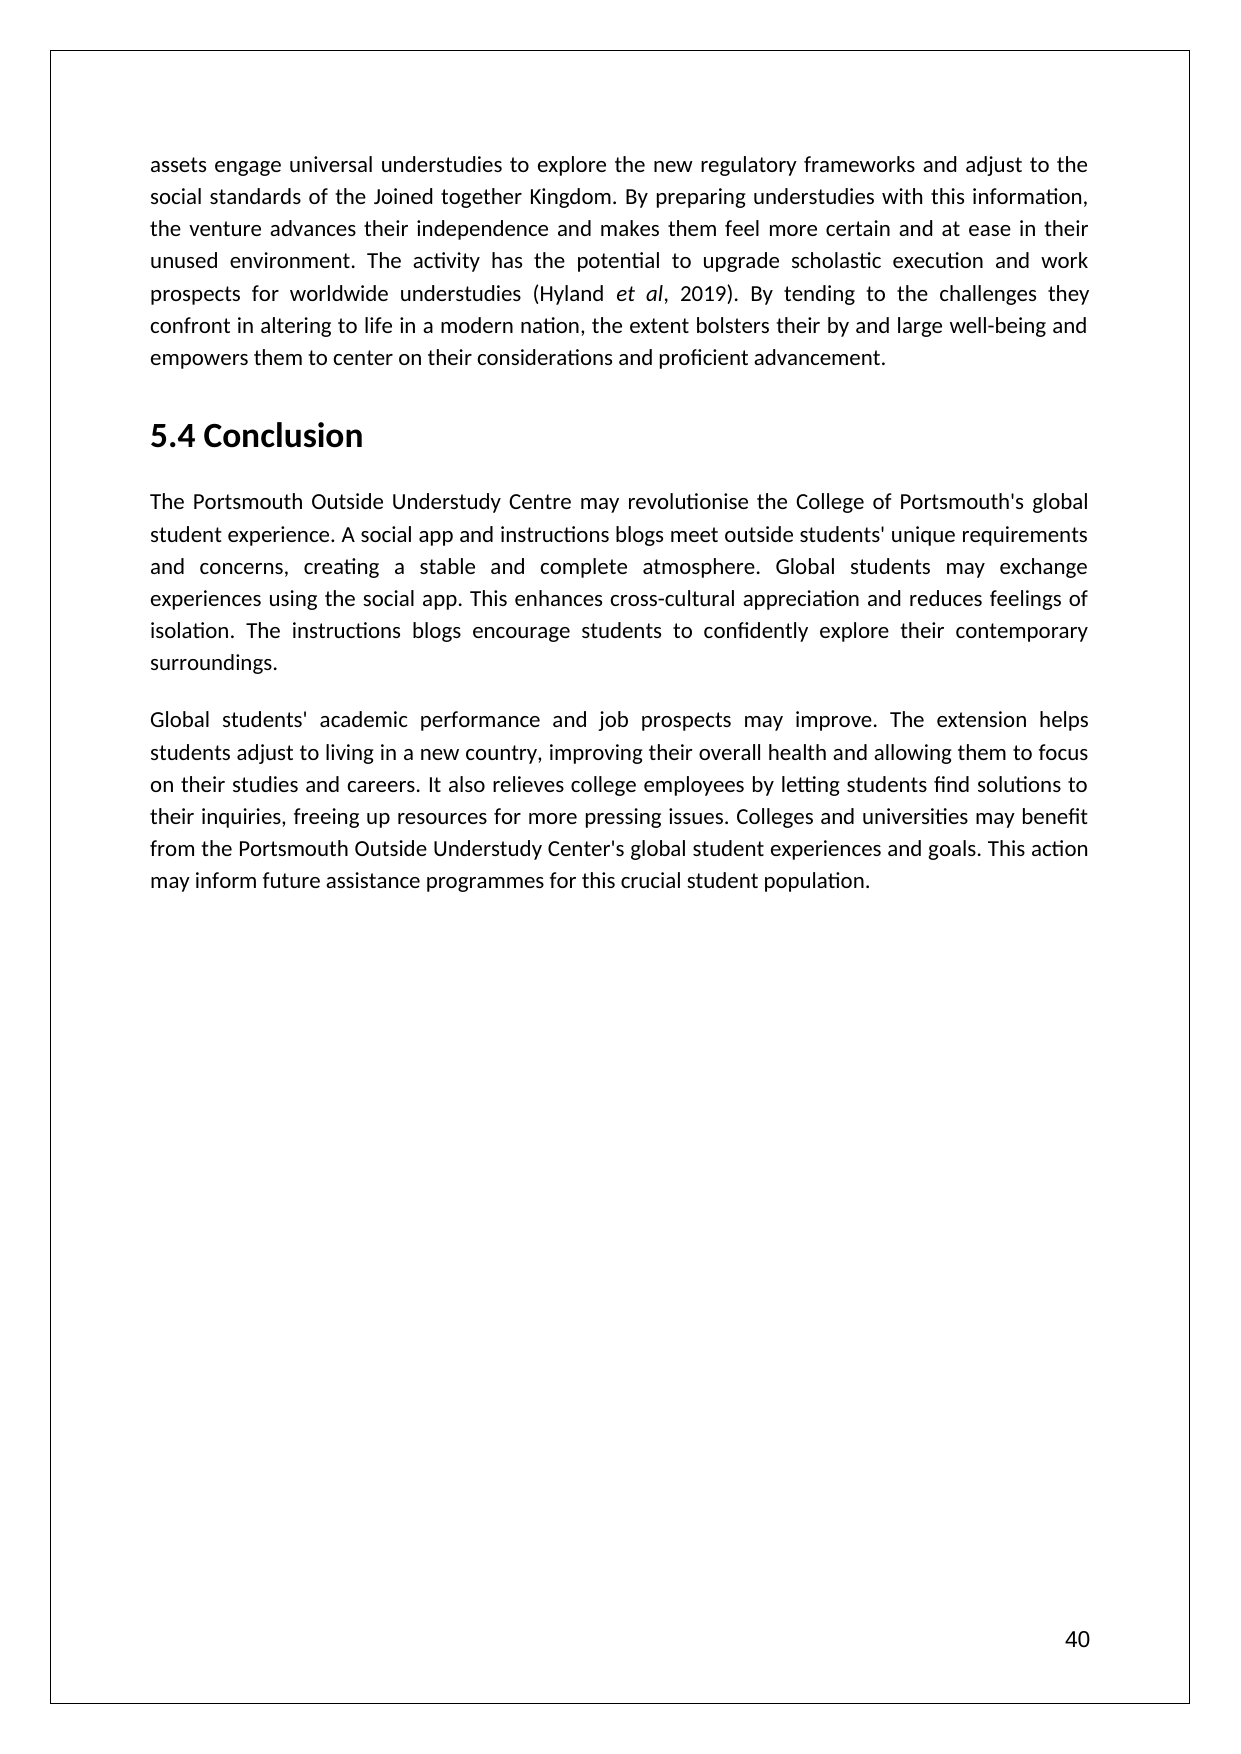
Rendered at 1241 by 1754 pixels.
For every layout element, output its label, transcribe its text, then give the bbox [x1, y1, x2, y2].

subtitle 5.4 Conclusion [150, 413, 1090, 456]
text The Portsmouth Outside Understudy Centre may revolutionise the College of Portsmouth's global student experience. A social app and instructions blogs meet outside students' unique requirements and concerns, creating a stable and complete atmosphere. Global students may exchange experiences using the social app. This enhances cross-cultural appreciation and reduces feelings of isolation. The instructions blogs encourage students to confidently explore their contemporary surroundings. [150, 487, 1090, 676]
text Global students' academic performance and job prospects may improve. The extension helps students adjust to living in a new country, improving their overall health and allowing them to focus on their studies and careers. It also relieves college employees by letting students find solutions to their inquiries, freeing up resources for more pressing issues. Colleges and universities may benefit from the Portsmouth Outside Understudy Center's global student experiences and goals. This action may inform future assistance programmes for this crucial student population. [150, 706, 1090, 894]
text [150, 150, 1090, 371]
